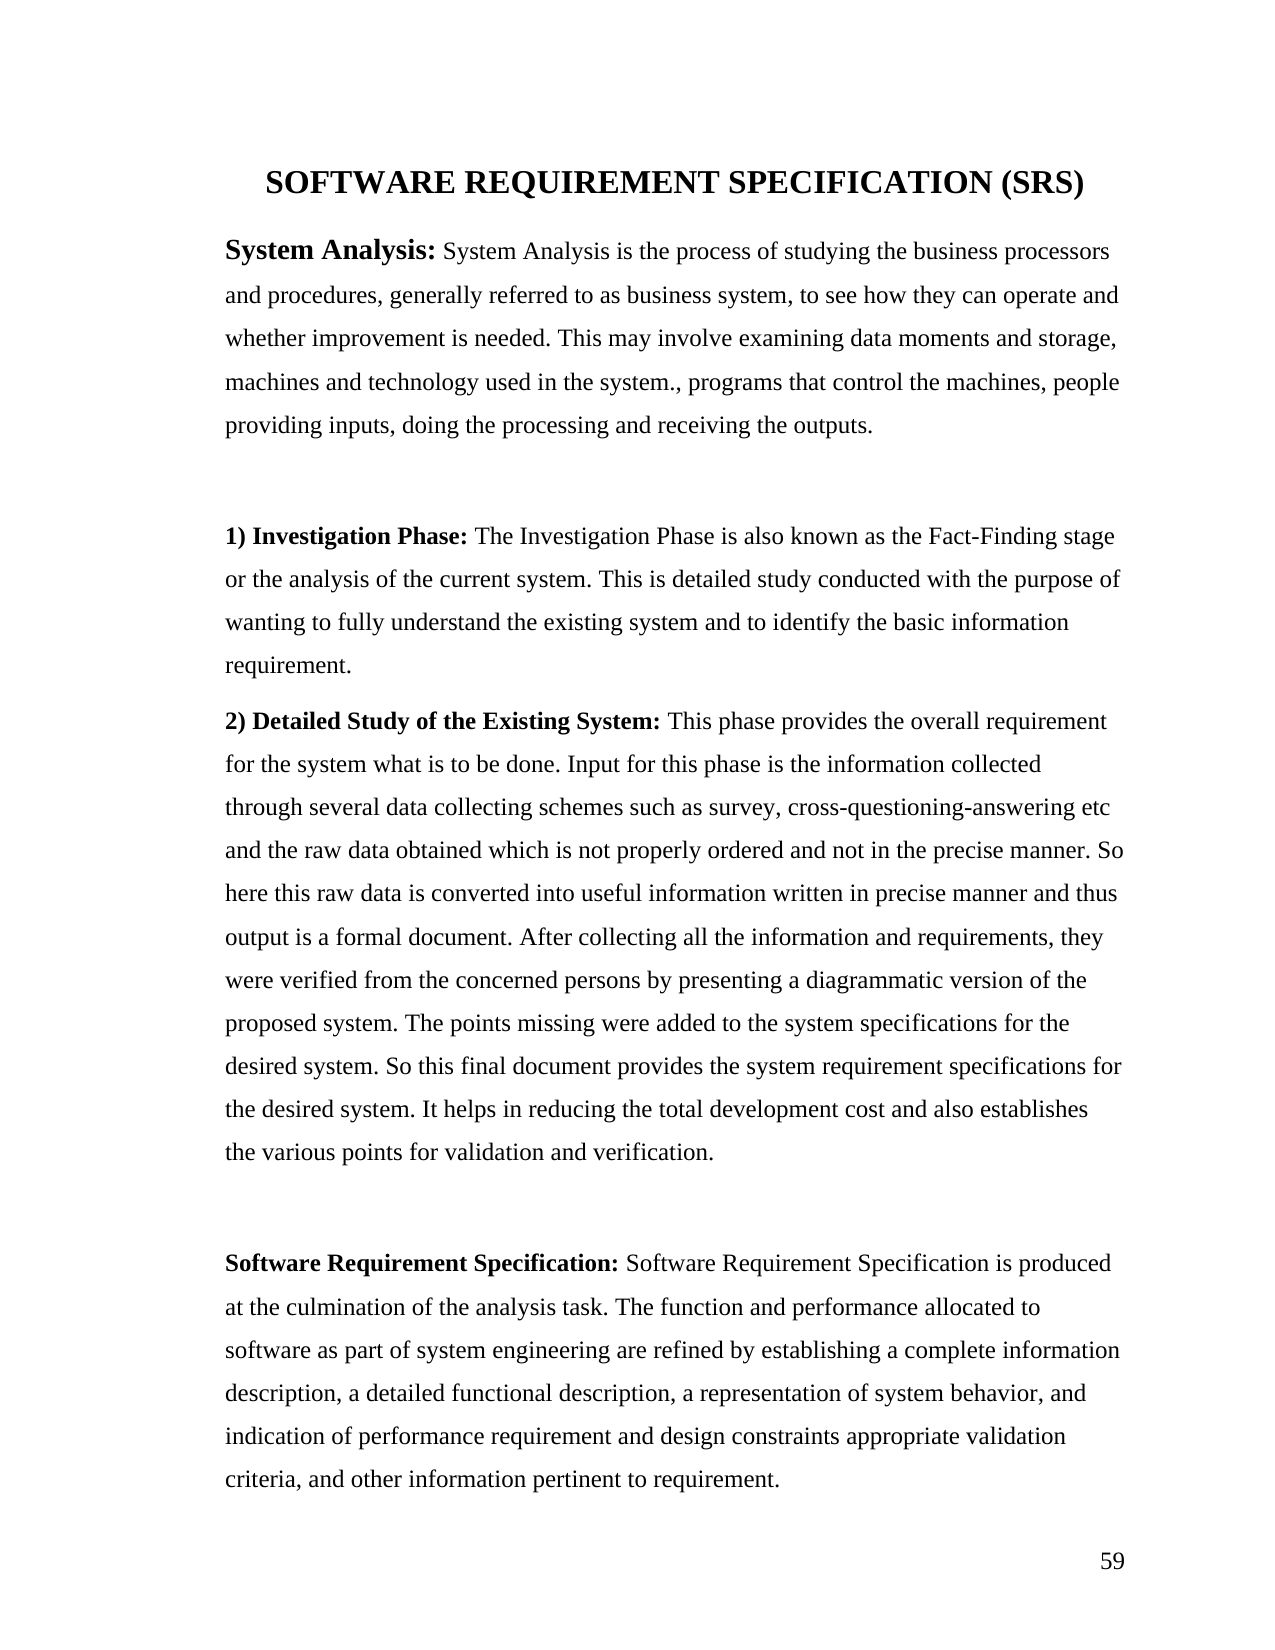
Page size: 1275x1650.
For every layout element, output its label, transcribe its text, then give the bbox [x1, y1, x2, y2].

text Software Requirement Specification: Software Requirement Specification is produced at the culmination of the analysis task. The function and performance allocated to software as part of system engineering are refined by establishing a complete information description, a detailed functional description, a representation of system behavior, and indication of performance requirement and design constraints appropriate validation criteria, and other information pertinent to requirement. [225, 1248, 1125, 1493]
text 1) Investigation Phase: The Investigation Phase is also known as the Fact-Finding stage or the analysis of the current system. This is detailed study conducted with the purpose of wanting to fully understand the existing system and to identify the basic information requirement. [225, 521, 1125, 679]
text SOFTWARE REQUIREMENT SPECIFICATION (SRS) [225, 162, 1125, 201]
text System Analysis: System Analysis is the process of studying the business processors and procedures, generally referred to as business system, to see how they can operate and whether improvement is needed. This may involve examining data moments and storage, machines and technology used in the system., programs that control the machines, people providing inputs, doing the processing and receiving the outputs. [225, 232, 1125, 438]
text 2) Detailed Study of the Existing System: This phase provides the overall requirement for the system what is to be done. Input for this phase is the information collected through several data collecting schemes such as survey, cross-questioning-answering etc and the raw data obtained which is not properly ordered and not in the precise manner. So here this raw data is converted into useful information written in precise manner and thus output is a formal document. After collecting all the information and requirements, they were verified from the concerned persons by presenting a diagrammatic version of the proposed system. The points missing were added to the system specifications for the desired system. So this final document provides the system requirement specifications for the desired system. It helps in reducing the total development cost and also establishes the various points for validation and verification. [225, 706, 1125, 1166]
